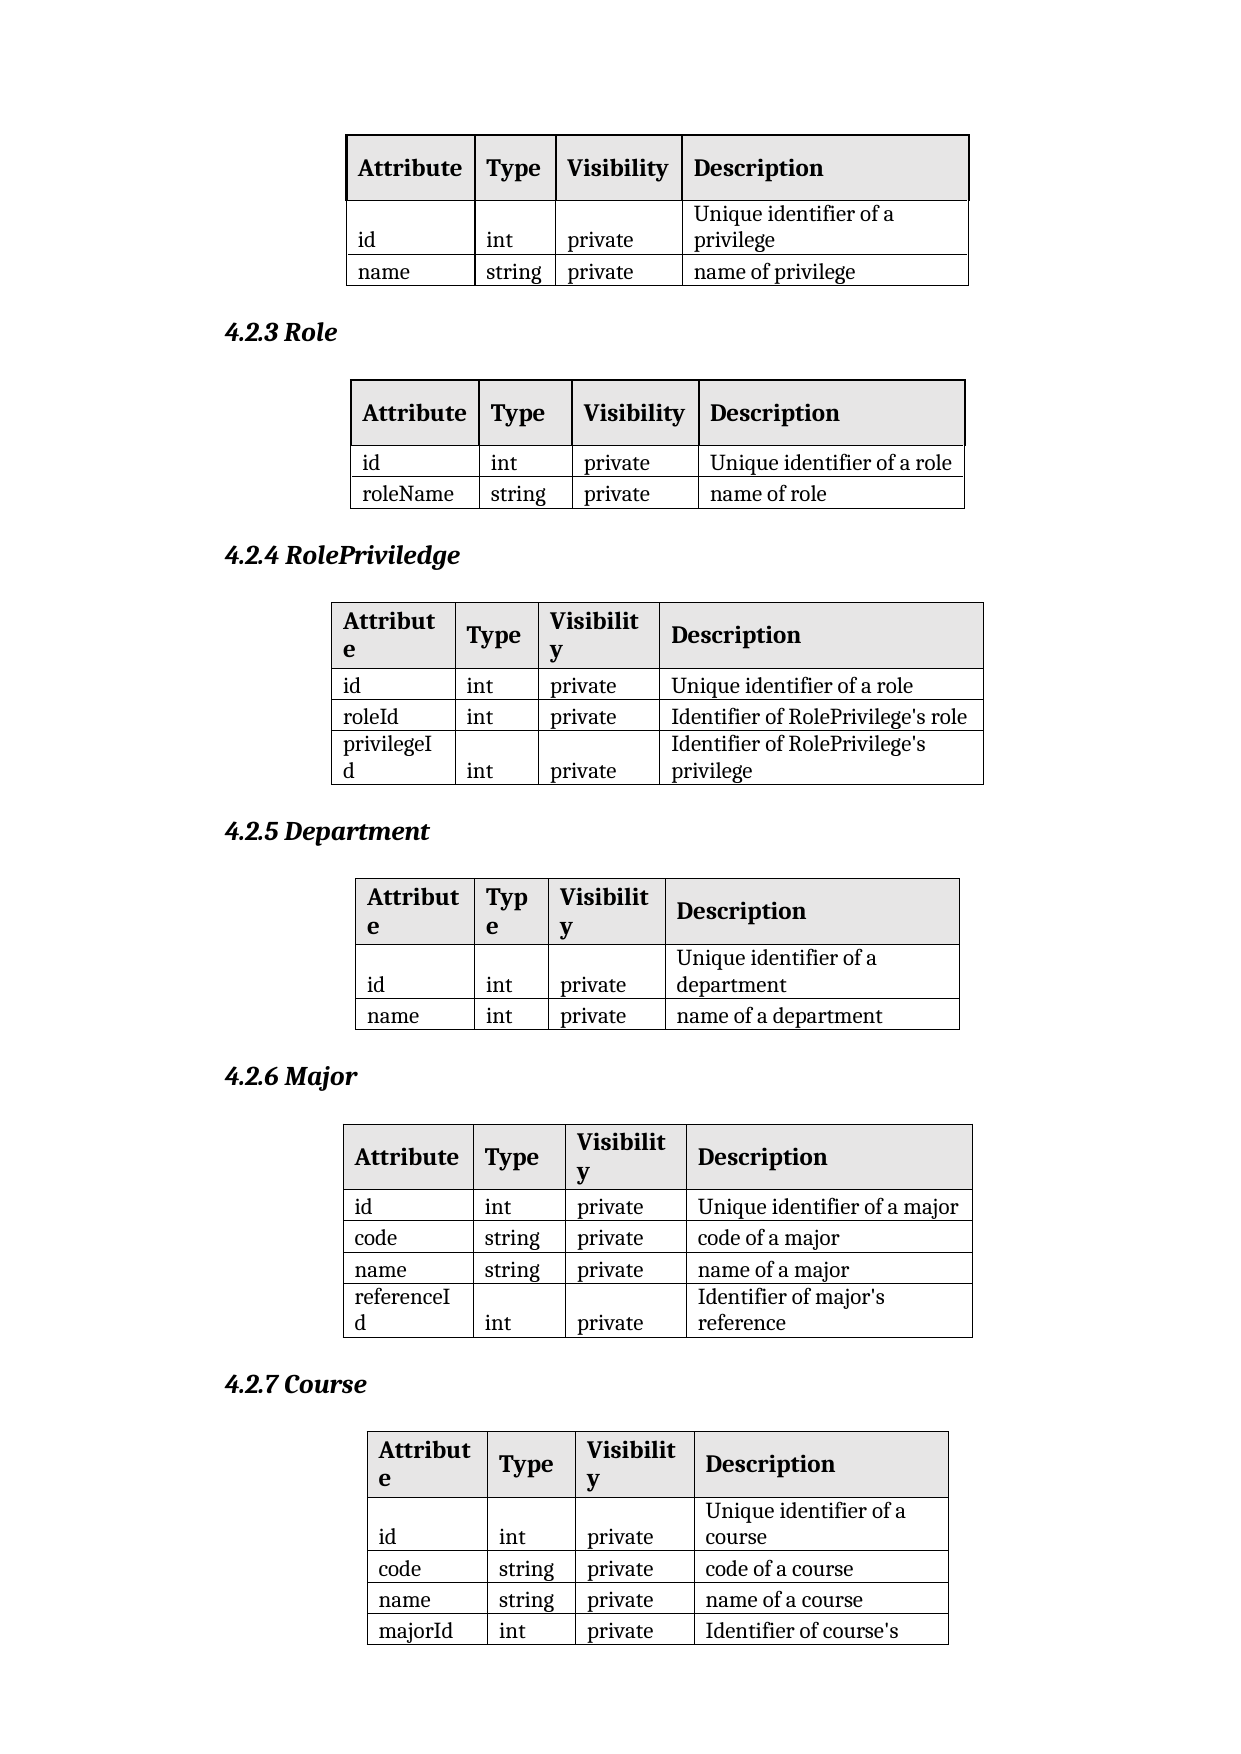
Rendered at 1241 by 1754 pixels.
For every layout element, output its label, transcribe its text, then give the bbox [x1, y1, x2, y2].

table_header Type [456, 603, 538, 668]
table_cell string [488, 1583, 575, 1613]
table_cell int [456, 700, 538, 730]
table_cell majorId [368, 1614, 487, 1644]
table_cell int [475, 945, 548, 998]
subtitle 4.2.6 Major [149, 1061, 1209, 1092]
table_cell name of privilege [683, 254, 968, 285]
table_cell private [573, 446, 698, 476]
table_cell name of role [699, 476, 964, 507]
table_header Attribute [348, 136, 474, 200]
table_cell code [344, 1221, 473, 1252]
table_header Description [695, 1432, 948, 1497]
table_header Type [475, 879, 548, 944]
table_cell private [576, 1498, 694, 1550]
table_cell private [556, 255, 682, 285]
table_cell roleId [332, 700, 455, 730]
table_cell private [539, 669, 659, 699]
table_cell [695, 1614, 948, 1644]
table_header Attribute [344, 1125, 473, 1189]
table_cell int [488, 1614, 575, 1644]
table_header Visibility [557, 136, 681, 200]
table_cell name [368, 1583, 487, 1613]
table_cell id [356, 945, 474, 998]
table_cell int [456, 731, 538, 784]
subtitle 4.2.3 Role [149, 317, 1209, 348]
table_cell referenceId [344, 1284, 473, 1337]
table_header Attribute [368, 1432, 487, 1497]
table_cell int [476, 201, 555, 254]
table_header Visibility [573, 381, 698, 445]
table_cell code of a major [687, 1221, 972, 1252]
table_header Description [683, 136, 968, 200]
table_cell name of a department [666, 999, 959, 1029]
table_cell id [344, 1190, 473, 1220]
table_header Type [488, 1432, 575, 1497]
table_header Attribute [356, 879, 474, 944]
table_cell name [347, 254, 474, 285]
table_cell name [356, 999, 474, 1029]
table_cell int [474, 1284, 565, 1337]
table_cell name of a major [687, 1253, 972, 1283]
table_cell private [566, 1253, 686, 1283]
table_header Type [476, 136, 555, 200]
table_header Visibility [549, 879, 665, 944]
table_cell private [573, 477, 698, 507]
table_cell Unique identifier of a role [660, 669, 983, 699]
table_cell private [576, 1614, 694, 1644]
table_header Description [700, 381, 964, 445]
subtitle 4.2.4 RolePriviledge [149, 540, 1209, 571]
table_cell id [332, 669, 455, 699]
table_cell private [566, 1284, 686, 1337]
table_cell private [539, 700, 659, 730]
table_header Type [480, 381, 571, 445]
table_header Visibility [566, 1125, 686, 1189]
table_header Attribute [332, 603, 455, 668]
table_cell privilegeId [332, 731, 455, 784]
table_header Visibility [576, 1432, 694, 1497]
subtitle 4.2.5 Department [149, 816, 1209, 847]
table_cell string [474, 1253, 565, 1283]
table_header Description [687, 1125, 972, 1189]
table_cell int [474, 1190, 565, 1220]
table_cell private [566, 1190, 686, 1220]
table_cell string [474, 1221, 565, 1252]
table_header Description [666, 879, 959, 944]
table_cell private [576, 1583, 694, 1613]
table_cell int [480, 446, 572, 476]
table_cell private [549, 945, 665, 998]
table_cell Unique identifier of a department [666, 945, 959, 998]
table_cell Unique identifier of a course [695, 1498, 948, 1550]
table_cell name [344, 1253, 473, 1283]
table_cell id [368, 1498, 487, 1550]
table_cell Identifier of RolePrivilege's privilege [660, 731, 983, 784]
table_header Visibility [539, 603, 659, 668]
table_cell Unique identifier of a privilege [683, 200, 968, 254]
table_cell int [456, 669, 538, 699]
table_cell string [480, 477, 572, 507]
table_header Type [474, 1125, 565, 1189]
table_cell string [476, 255, 555, 285]
table_cell Identifier of major's reference [687, 1284, 972, 1337]
table_cell name of a course [695, 1583, 948, 1613]
table_cell Identifier of RolePrivilege's role [660, 700, 983, 730]
subtitle 4.2.7 Course [149, 1369, 1209, 1400]
table_cell code [368, 1551, 487, 1582]
table_cell int [488, 1498, 575, 1550]
table_cell id [351, 446, 479, 476]
table_cell int [475, 999, 548, 1029]
table_cell Unique identifier of a role [699, 445, 964, 476]
table_cell private [566, 1221, 686, 1252]
table_cell private [549, 999, 665, 1029]
table_cell string [488, 1551, 575, 1582]
table_header Attribute [352, 381, 478, 445]
table_cell private [576, 1551, 694, 1582]
table_cell Unique identifier of a major [687, 1190, 972, 1220]
table_cell id [347, 201, 474, 254]
table_cell private [556, 201, 682, 254]
table_cell private [539, 731, 659, 784]
table_cell code of a course [695, 1551, 948, 1582]
table_cell roleName [351, 476, 479, 507]
table_header Description [660, 603, 983, 668]
